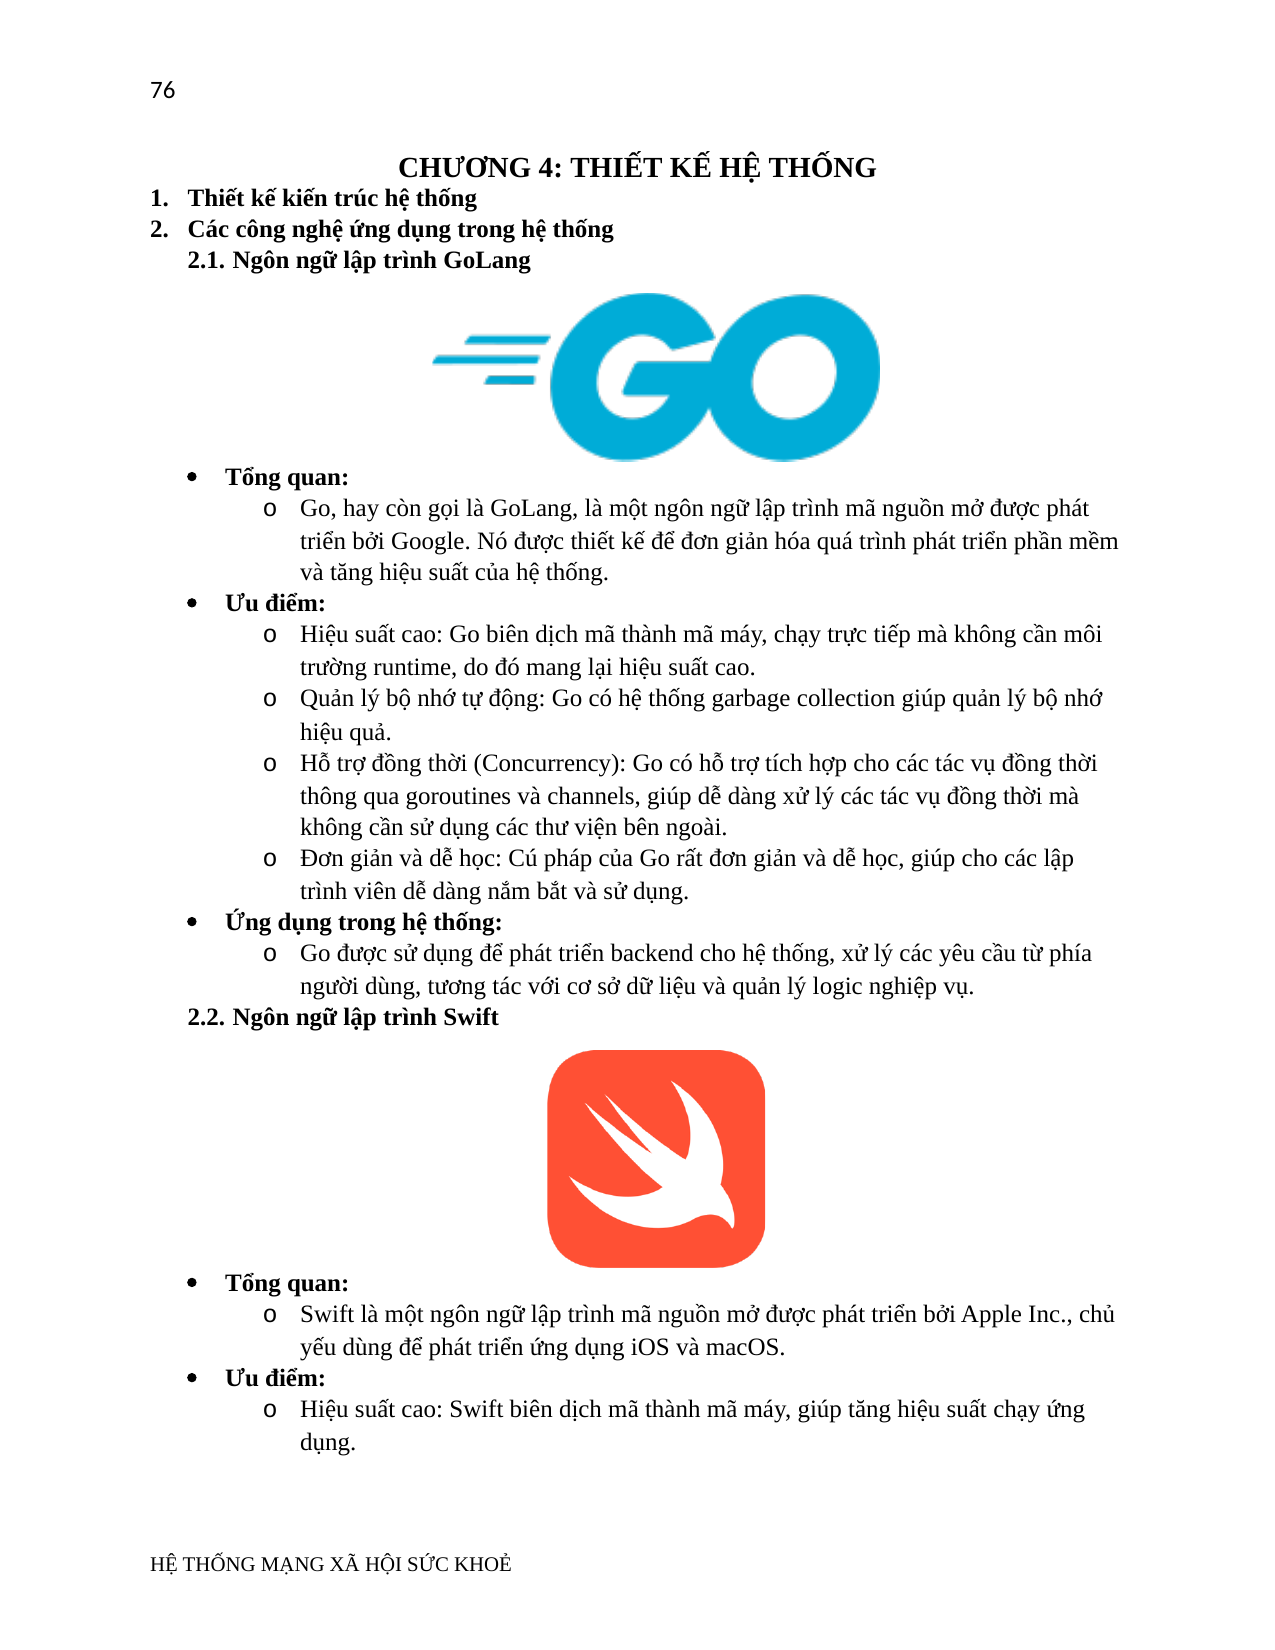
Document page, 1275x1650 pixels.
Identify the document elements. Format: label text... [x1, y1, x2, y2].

list Hiệu suất cao: Swift biên dịch mã thành mã máy, giúp tăng hiệu suất chạy ứng dụng. [262, 1394, 1125, 1456]
list Ứng dụng trong hệ thống: [187, 907, 1125, 936]
list Tổng quan: [187, 1268, 1125, 1297]
text CHƯƠNG 4: THIẾT KẾ HỆ THỐNG [150, 150, 1125, 183]
list Quản lý bộ nhớ tự động: Go có hệ thống garbage collection giúp quản lý bộ nhớ hiệu quả. [262, 683, 1125, 745]
list Go được sử dụng để phát triển backend cho hệ thống, xử lý các yêu cầu từ phía người dùng, tương tác với cơ sở dữ liệu và quản lý logic nghiệp vụ. [262, 938, 1125, 1000]
list Ưu điểm: [187, 1363, 1125, 1392]
list Ưu điểm: [187, 588, 1125, 617]
list Ngôn ngữ lập trình Swift [187, 1002, 1125, 1031]
list Thiết kế kiến trúc hệ thống [150, 183, 1125, 212]
list Hỗ trợ đồng thời (Concurrency): Go có hỗ trợ tích hợp cho các tác vụ đồng thời thông qua goroutines và channels, giúp dễ dàng xử lý các tác vụ đồng thời mà không cần sử dụng các thư viện bên ngoài. [262, 748, 1125, 841]
picture [432, 293, 880, 462]
list Các công nghệ ứng dụng trong hệ thống [150, 214, 1125, 243]
list Tổng quan: [187, 462, 1125, 491]
list Ngôn ngữ lập trình GoLang [187, 246, 1125, 274]
picture [547, 1050, 766, 1268]
picture [751, 334, 836, 420]
list Go, hay còn gọi là GoLang, là một ngôn ngữ lập trình mã nguồn mở được phát triển bởi Google. Nó được thiết kế để đơn giản hóa quá trình phát triển phần mềm và tăng hiệu suất của hệ thống. [262, 493, 1125, 586]
list Đơn giản và dễ học: Cú pháp của Go rất đơn giản và dễ học, giúp cho các lập trình viên dễ dàng nắm bắt và sử dụng. [262, 843, 1125, 905]
list Swift là một ngôn ngữ lập trình mã nguồn mở được phát triển bởi Apple Inc., chủ yếu dùng để phát triển ứng dụng iOS và macOS. [262, 1299, 1125, 1361]
list Hiệu suất cao: Go biên dịch mã thành mã máy, chạy trực tiếp mà không cần môi trường runtime, do đó mang lại hiệu suất cao. [262, 619, 1125, 681]
